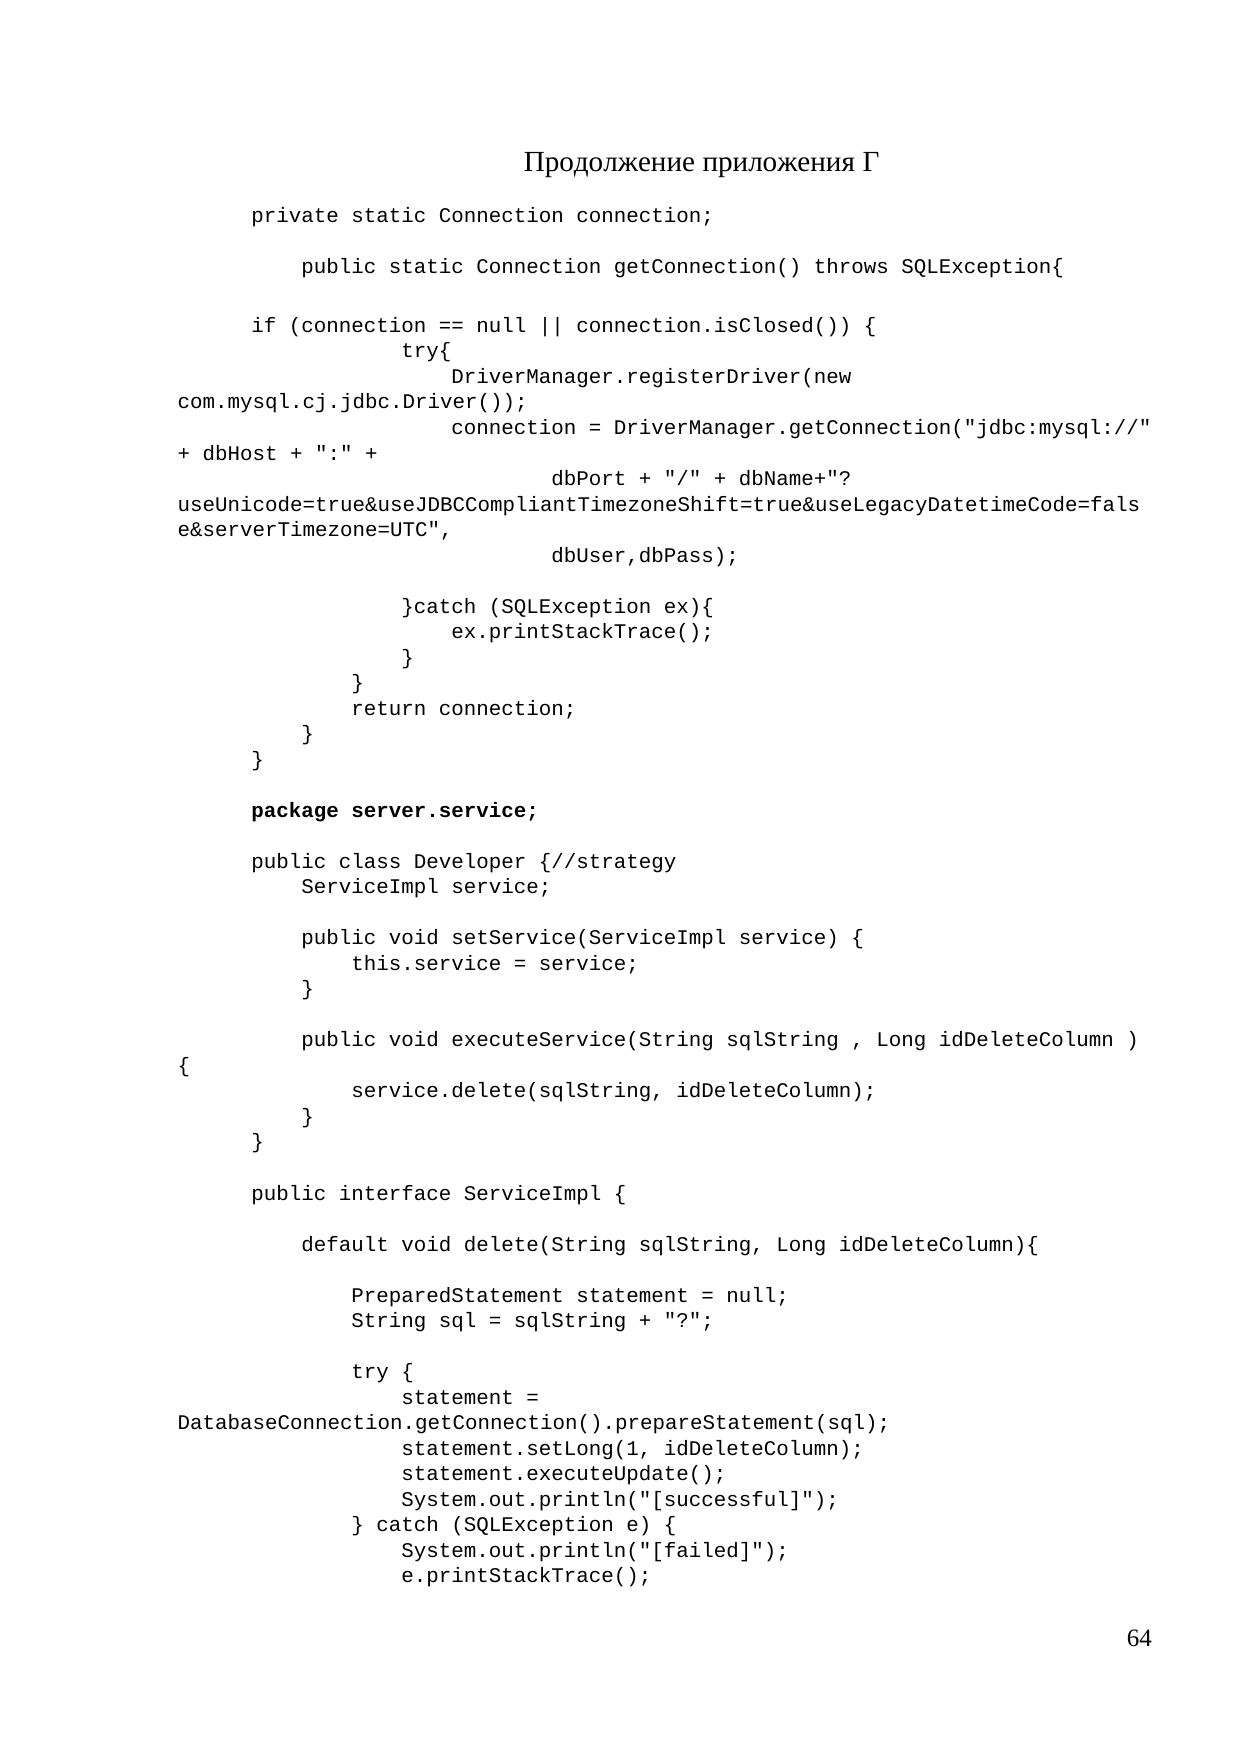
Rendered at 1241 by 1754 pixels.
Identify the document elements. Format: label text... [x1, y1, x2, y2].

text this.service = service; [177, 953, 1152, 977]
text try { [177, 1361, 1152, 1385]
text } [177, 1132, 1152, 1155]
text private static Connection connection; [177, 205, 1152, 229]
text connection = DriverManager.getConnection("jdbc:mysql://" + dbHost + ":" + [177, 417, 1152, 466]
text System.out.println("[failed]"); [177, 1540, 1152, 1563]
text }catch (SQLException ex){ [177, 596, 1152, 619]
text } [177, 1106, 1152, 1130]
text package server.service; [177, 800, 1152, 823]
text DriverManager.registerDriver(new com.mysql.cj.jdbc.Driver()); [177, 366, 1152, 415]
text return connection; [177, 698, 1152, 721]
text } [177, 647, 1152, 670]
text default void delete(String sqlString, Long idDeleteColumn){ [177, 1234, 1152, 1257]
text } [177, 978, 1152, 1002]
text System.out.println("[successful]"); [177, 1489, 1152, 1512]
text } catch (SQLException e) { [177, 1514, 1152, 1538]
text ex.printStackTrace(); [177, 621, 1152, 645]
text service.delete(sqlString, idDeleteColumn); [177, 1081, 1152, 1104]
text Продолжение приложения Г [177, 144, 1152, 177]
text statement = DatabaseConnection.getConnection().prepareStatement(sql); [177, 1387, 1152, 1436]
text public void setService(ServiceImpl service) { [177, 927, 1152, 951]
text public interface ServiceImpl { [177, 1183, 1152, 1206]
text ServiceImpl service; [177, 876, 1152, 900]
text } [177, 749, 1152, 772]
text String sql = sqlString + "?"; [177, 1310, 1152, 1334]
text public class Developer {//strategy [177, 851, 1152, 874]
text PreparedStatement statement = null; [177, 1285, 1152, 1308]
text e.printStackTrace(); [177, 1565, 1152, 1589]
text statement.executeUpdate(); [177, 1463, 1152, 1487]
text if (connection == null || connection.isClosed()) { [177, 315, 1152, 338]
text dbPort + "/" + dbName+"?useUnicode=true&useJDBCCompliantTimezoneShift=true&useLegacyDatetimeCode=false&serverTimezone=UTC", [177, 468, 1152, 543]
text } [177, 672, 1152, 696]
text public static Connection getConnection() throws SQLException{ [177, 256, 1152, 280]
text dbUser,dbPass); [177, 544, 1152, 568]
text } [177, 723, 1152, 747]
text try{ [177, 340, 1152, 364]
text public void executeService(String sqlString , Long idDeleteColumn ) { [177, 1029, 1152, 1079]
text statement.setLong(1, idDeleteColumn); [177, 1438, 1152, 1461]
